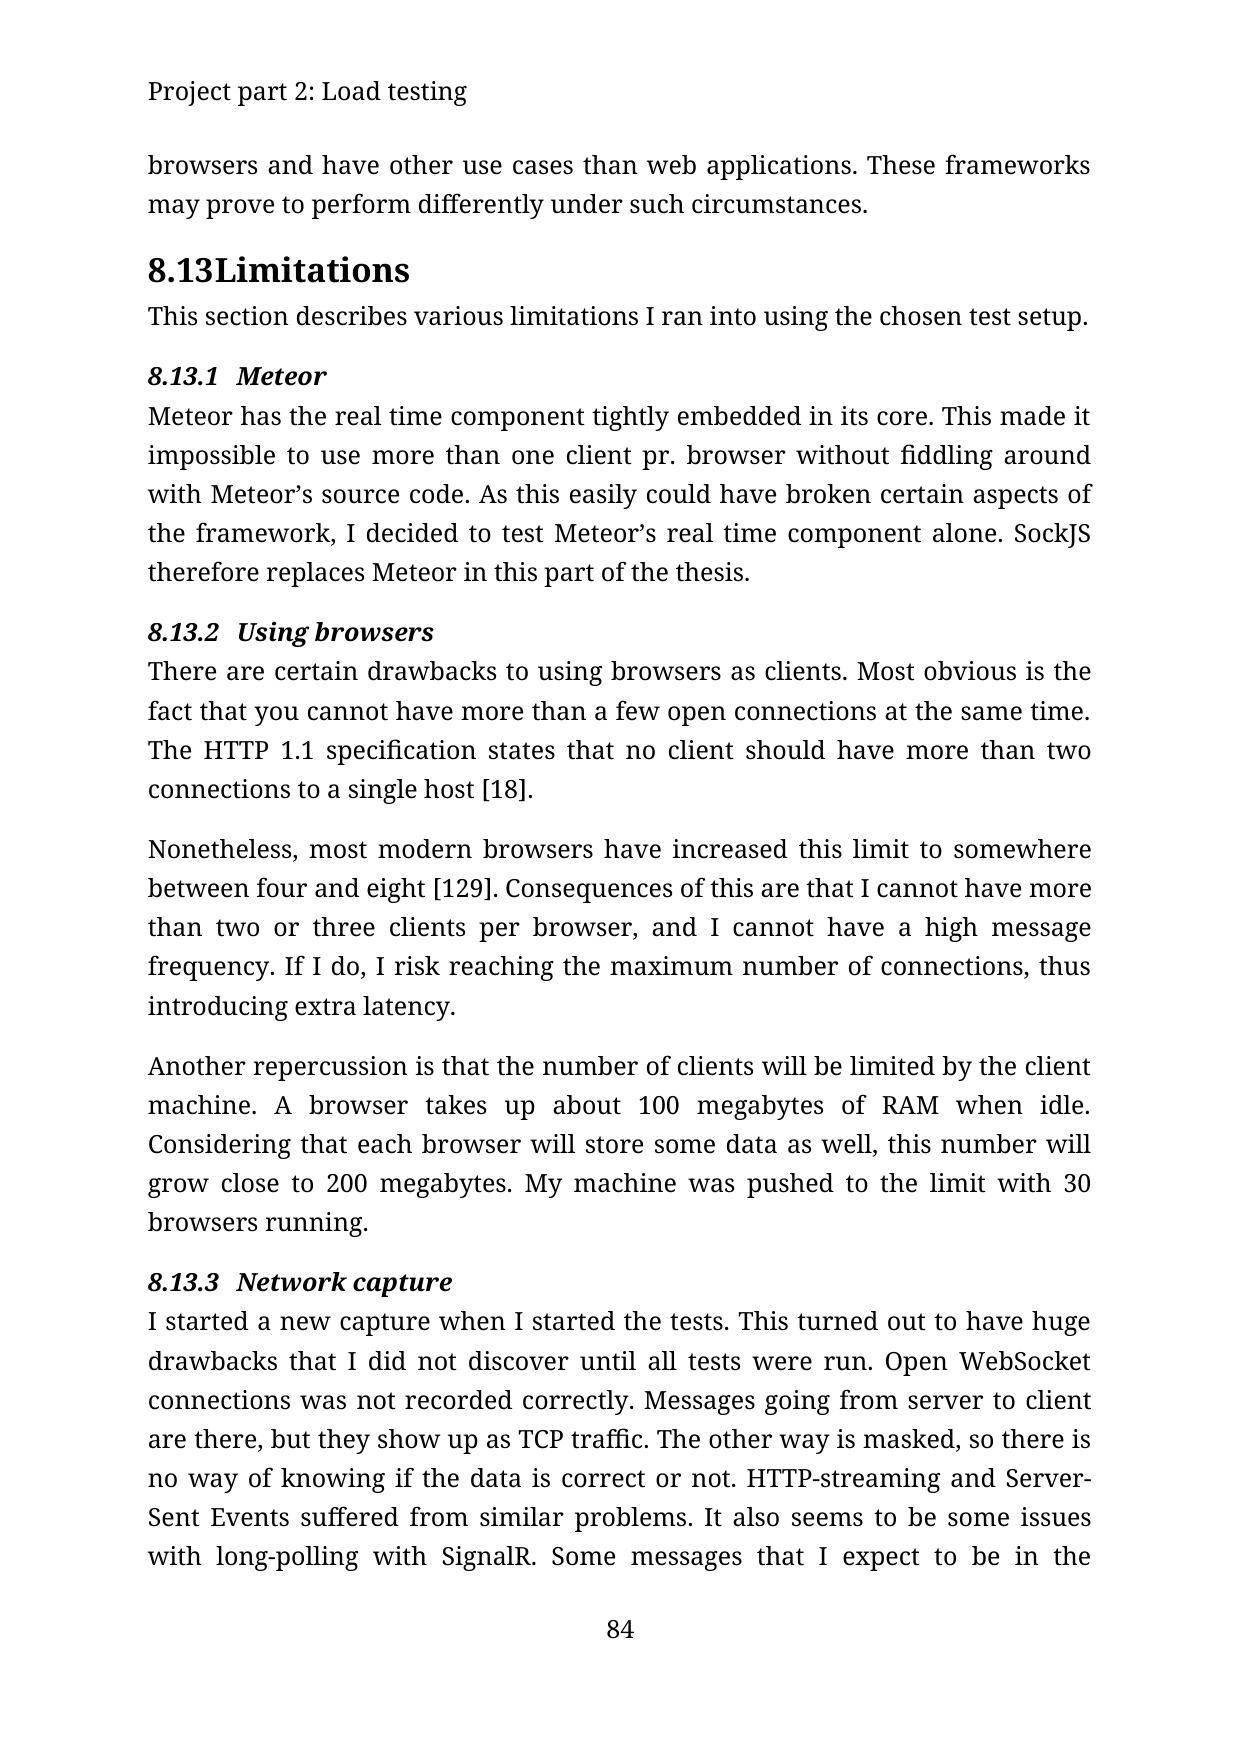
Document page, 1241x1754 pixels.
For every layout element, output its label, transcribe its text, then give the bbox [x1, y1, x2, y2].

text Meteor has the real time component tightly embedded in its core. This made it impossible to use more than one client pr. browser without fiddling around with Meteor’s source code. As this easily could have broken certain aspects of the framework, I decided to test Meteor’s real time component alone. SockJS therefore replaces Meteor in this part of the thesis. [148, 398, 1092, 589]
text There are certain drawbacks to using browsers as clients. Most obvious is the fact that you cannot have more than a few open connections at the same time. The HTTP 1.1 specification states that no client should have more than two connections to a single host [18]. [148, 654, 1092, 806]
subtitle Network capture [148, 1265, 1092, 1299]
text This section describes various limitations I ran into using the chosen test setup. [148, 299, 1092, 333]
text Nonetheless, most modern browsers have increased this limit to somewhere between four and eight [129]. Consequences of this are that I cannot have more than two or three clients per browser, and I cannot have a high message frequency. If I do, I risk reaching the maximum number of connections, thus introducing extra latency. [148, 832, 1092, 1022]
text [148, 1304, 1092, 1573]
subtitle Limitations [148, 247, 1092, 292]
text Another repercussion is that the number of clients will be limited by the client machine. A browser takes up about 100 megabytes of RAM when idle. Considering that each browser will store some data as well, this number will grow close to 200 megabytes. My machine was pushed to the limit with 30 browsers running. [148, 1048, 1092, 1239]
subtitle Meteor [148, 359, 1092, 393]
subtitle Using browsers [148, 615, 1092, 649]
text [148, 148, 1092, 221]
